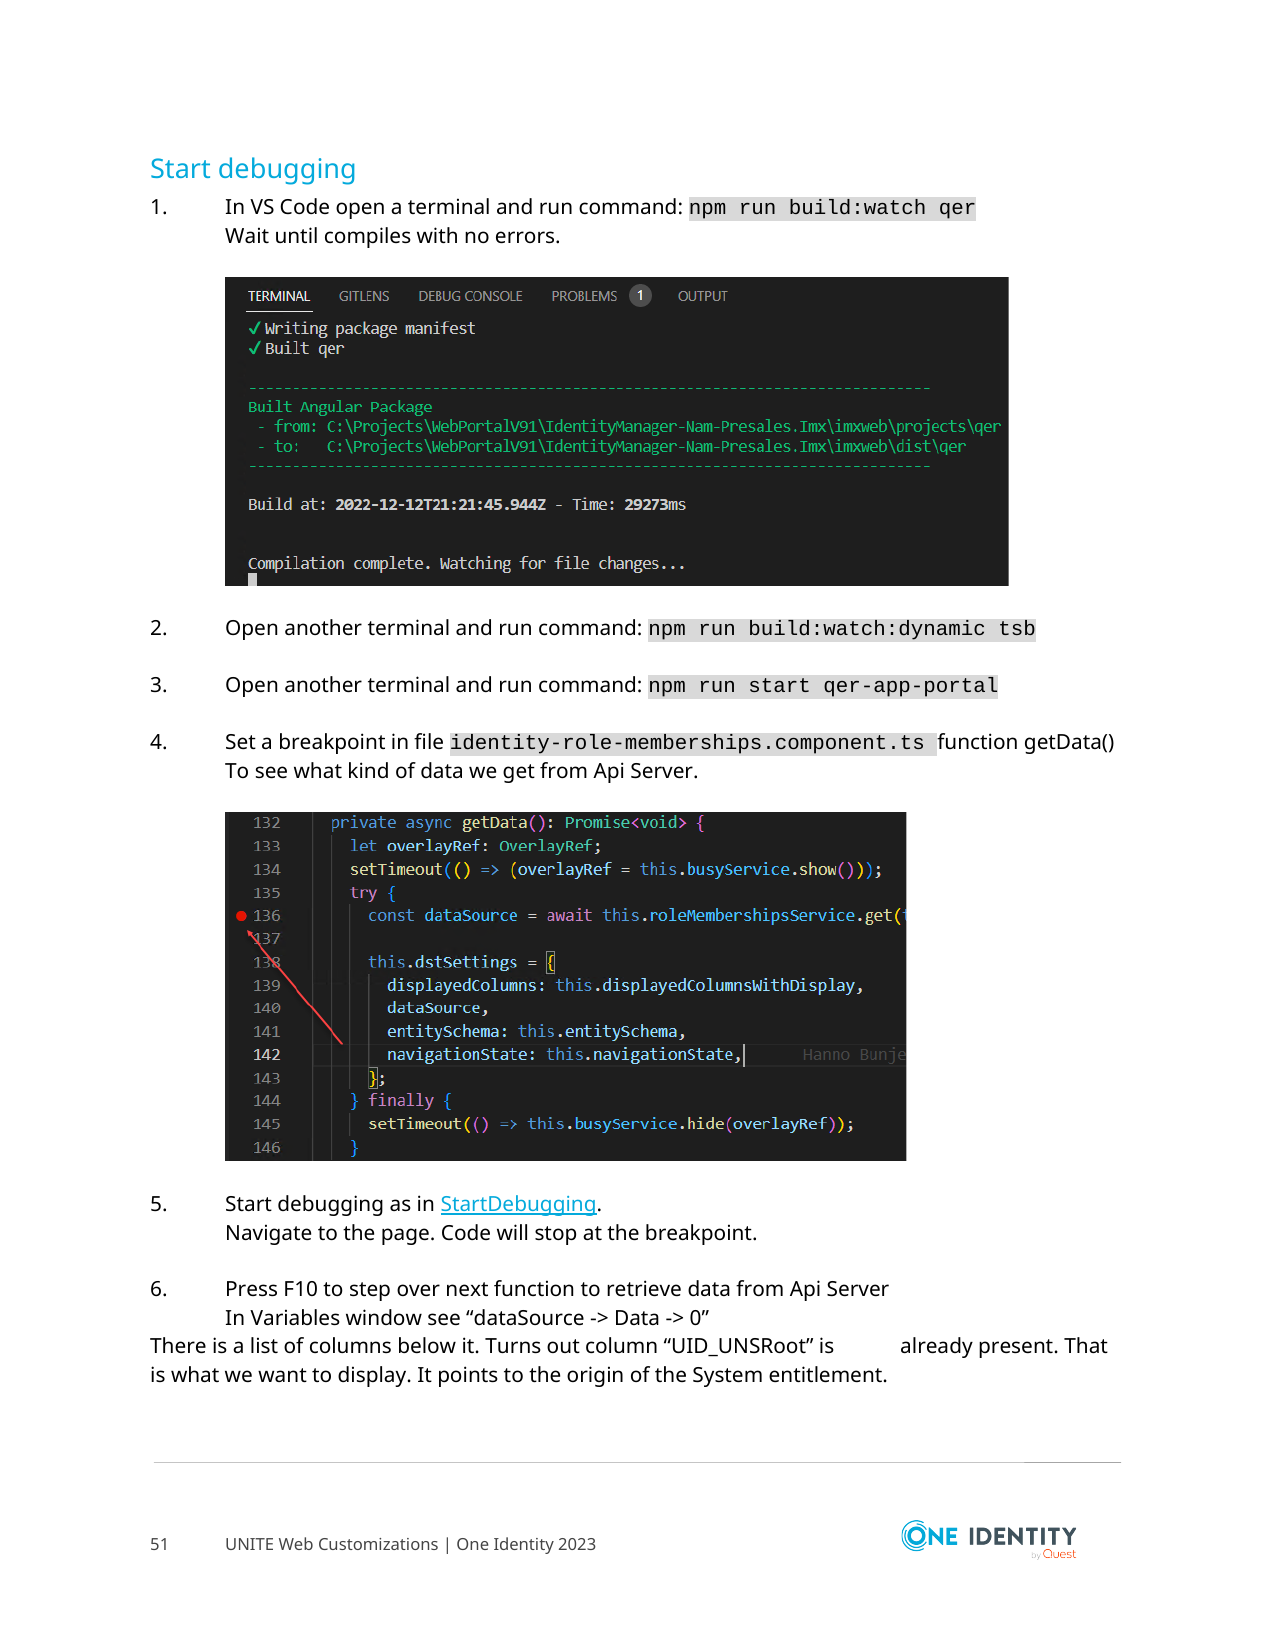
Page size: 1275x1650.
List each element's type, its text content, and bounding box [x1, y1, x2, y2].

text In Variables window see “dataSource -> Data -> 0” [150, 1303, 1125, 1331]
picture [912, 1531, 921, 1541]
picture [225, 812, 907, 1161]
text Wait until compiles with no errors. [150, 221, 1125, 249]
text 2. Open another terminal and run command: npm run build:watch:dynamic tsb [150, 613, 1125, 642]
text There is a list of columns below it. Turns out column “UID_UNSRoot” is already present. That is what we want to display. It points to the origin of the System entitlement. [150, 1331, 1125, 1388]
text 1. In VS Code open a terminal and run command: npm run build:watch qer [150, 192, 1125, 221]
text To see what kind of data we get from Api Server. [150, 756, 1125, 784]
text Navigate to the page. Code will stop at the breakpoint. [150, 1218, 1125, 1246]
text 3. Open another terminal and run command: npm run start qer-app-portal [150, 671, 1125, 699]
text 5. Start debugging as in StartDebugging. [150, 1189, 1125, 1218]
picture [901, 1520, 910, 1529]
picture [905, 1522, 918, 1531]
picture [901, 1520, 1077, 1560]
subtitle Start debugging [150, 150, 1125, 187]
picture [225, 277, 1009, 586]
text 4. Set a breakpoint in file identity-role-memberships.component.ts function getData() [150, 727, 1125, 756]
text 6. Press F10 to step over next function to retrieve data from Api Server [150, 1274, 1125, 1303]
